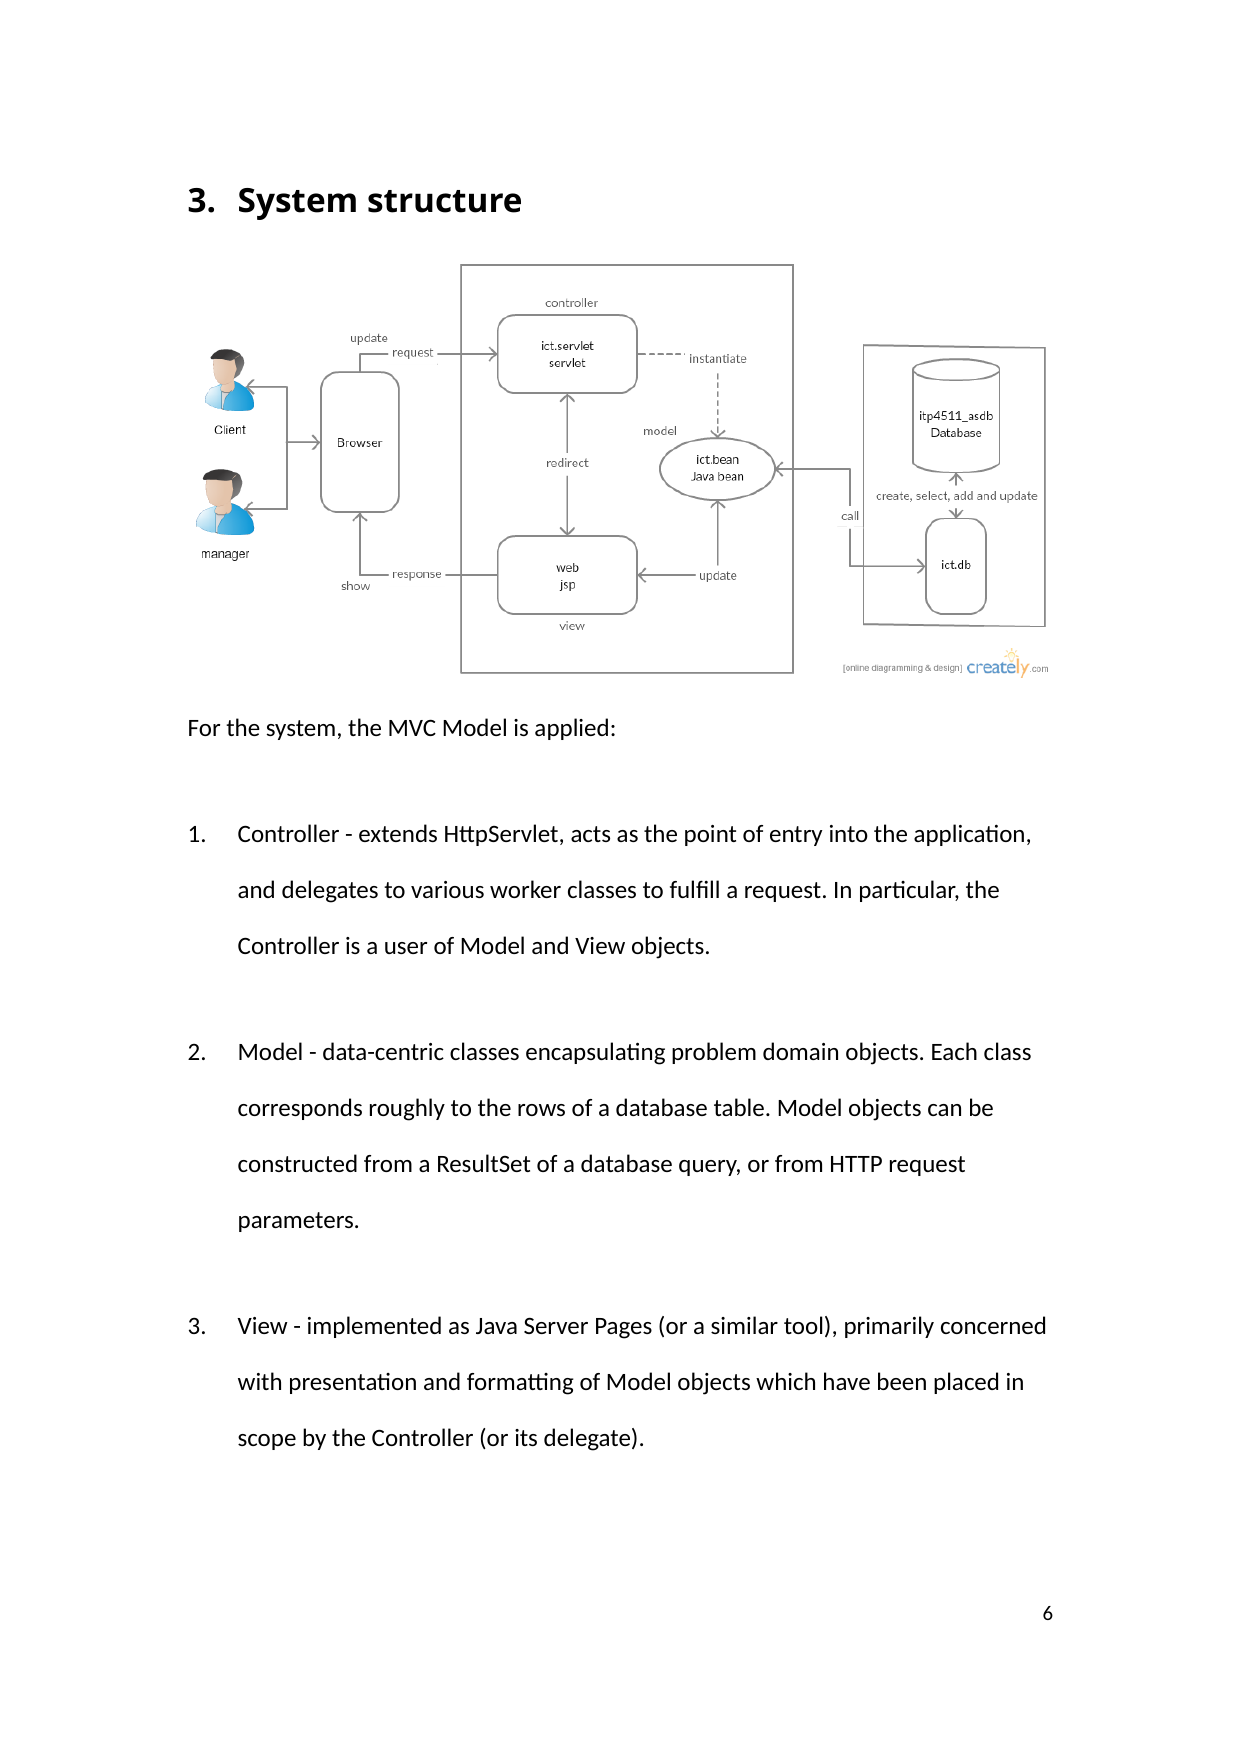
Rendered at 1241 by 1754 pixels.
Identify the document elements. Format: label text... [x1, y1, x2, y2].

list Model - data-centric classes encapsulating problem domain objects. Each class corresponds roughly to the rows of a database table. Model objects can be constructed from a ResultSet of a database query, or from HTTP request parameters. [187, 1032, 1053, 1238]
list Controller - extends HttpServlet, acts as the point of entry into the application, and delegates to various worker classes to fulfill a request. In particular, the Controller is a user of Model and View objects. [187, 814, 1053, 964]
list View - implemented as Java Server Pages (or a similar tool), primarily concerned with presentation and formatting of Model objects which have been placed in scope by the Controller (or its delegate). [187, 1306, 1053, 1456]
text For the system, the MVC Model is applied: [187, 709, 1053, 746]
picture [187, 256, 1053, 681]
title System structure [187, 162, 1053, 237]
